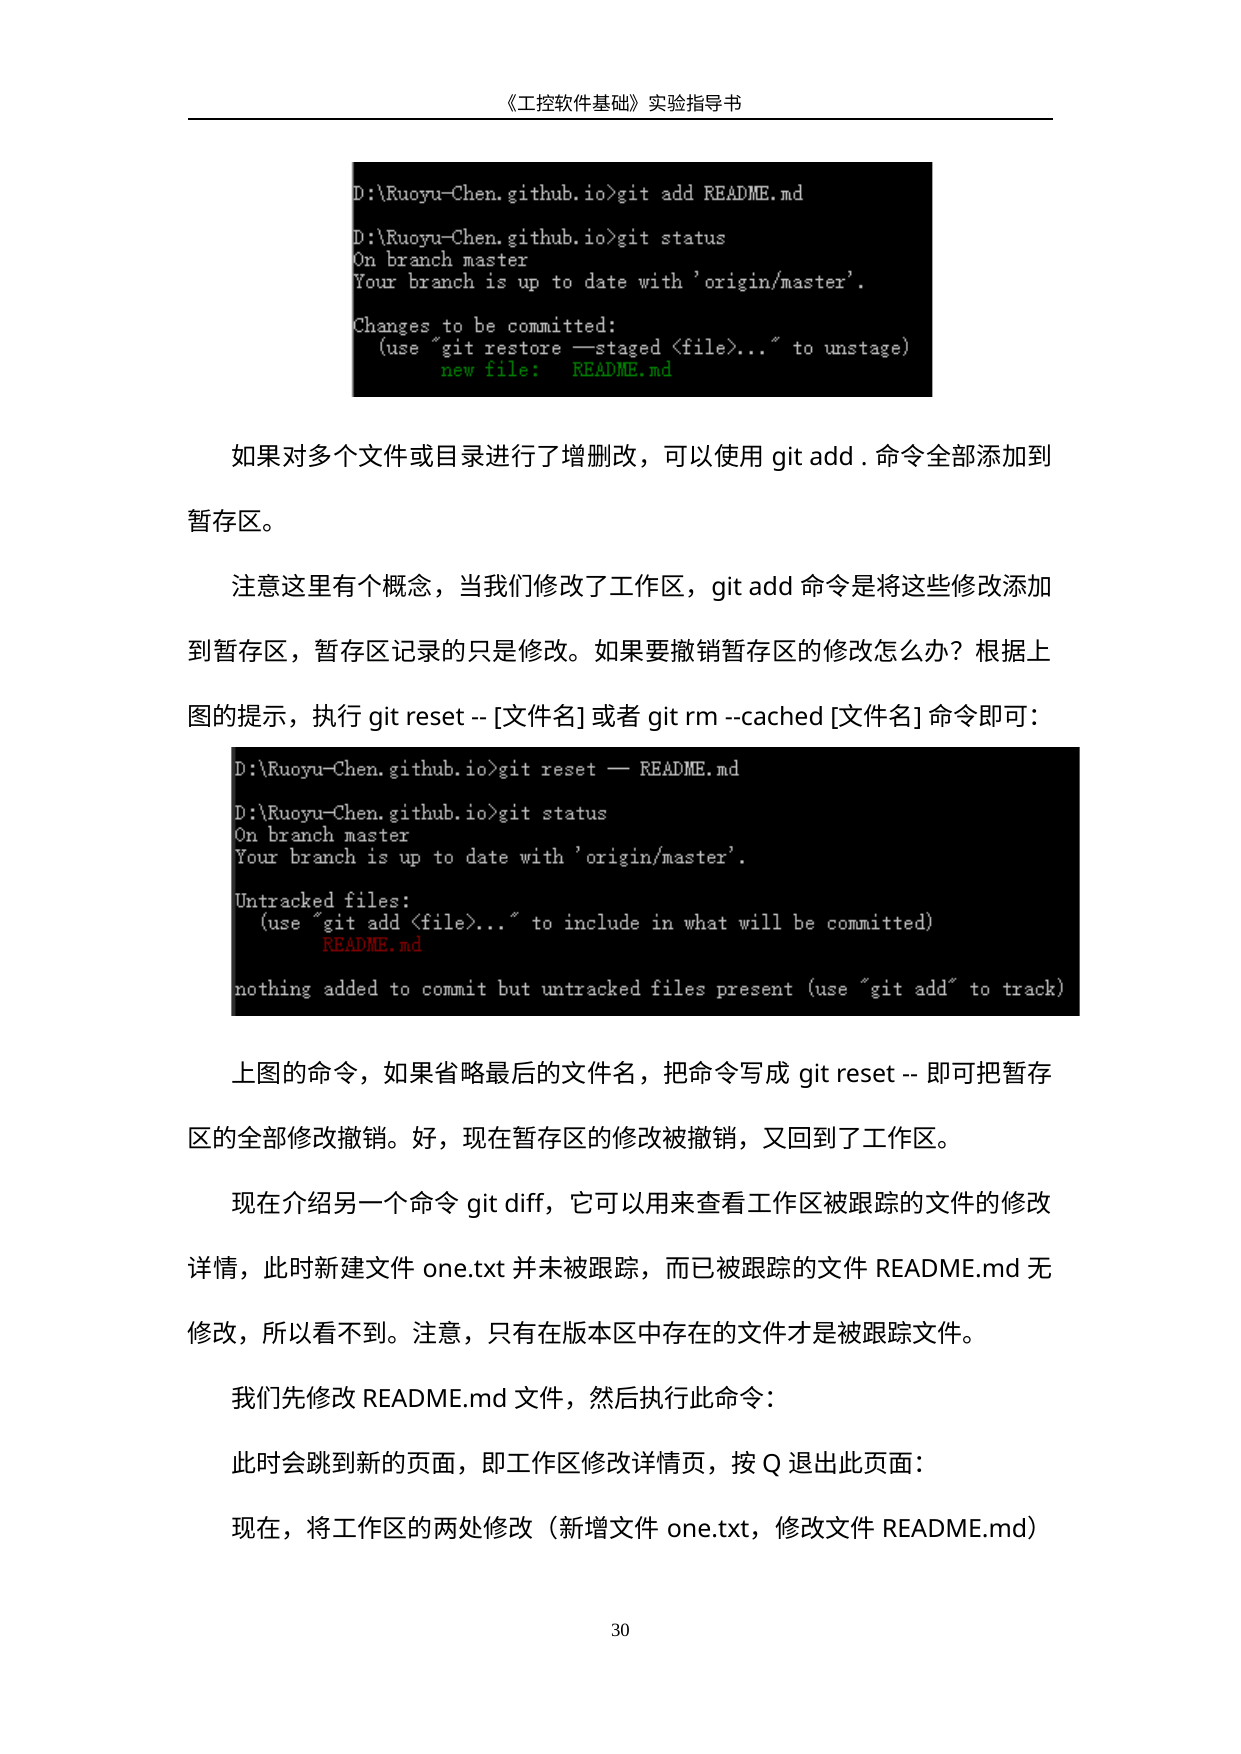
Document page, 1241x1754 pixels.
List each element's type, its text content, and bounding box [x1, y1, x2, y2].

text 现在介绍另一个命令 git diff，它可以用来查看工作区被跟踪的文件的修改详情，此时新建文件 one.txt 并未被跟踪，而已被跟踪的文件 README.md 无修改，所以看不到。注意，只有在版本区中存在的文件才是被跟踪文件。 [187, 1169, 1053, 1364]
picture [231, 747, 1080, 1016]
picture [351, 162, 933, 397]
text 上图的命令，如果省略最后的文件名，把命令写成 git reset -- 即可把暂存区的全部修改撤销。好，现在暂存区的修改被撤销，又回到了工作区。 [187, 1039, 1053, 1169]
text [187, 1494, 1053, 1559]
text 此时会跳到新的页面，即工作区修改详情页，按 Q 退出此页面： [187, 1429, 1053, 1494]
text 如果对多个文件或目录进行了增删改，可以使用 git add . 命令全部添加到暂存区。 [187, 422, 1053, 552]
text 我们先修改 README.md 文件，然后执行此命令： [187, 1364, 1053, 1429]
text 注意这里有个概念，当我们修改了工作区，git add 命令是将这些修改添加到暂存区，暂存区记录的只是修改。如果要撤销暂存区的修改怎么办？根据上图的提示，执行 git reset -- [文件名] 或者 git rm --cached [文件名] 命令即可： [187, 552, 1053, 747]
